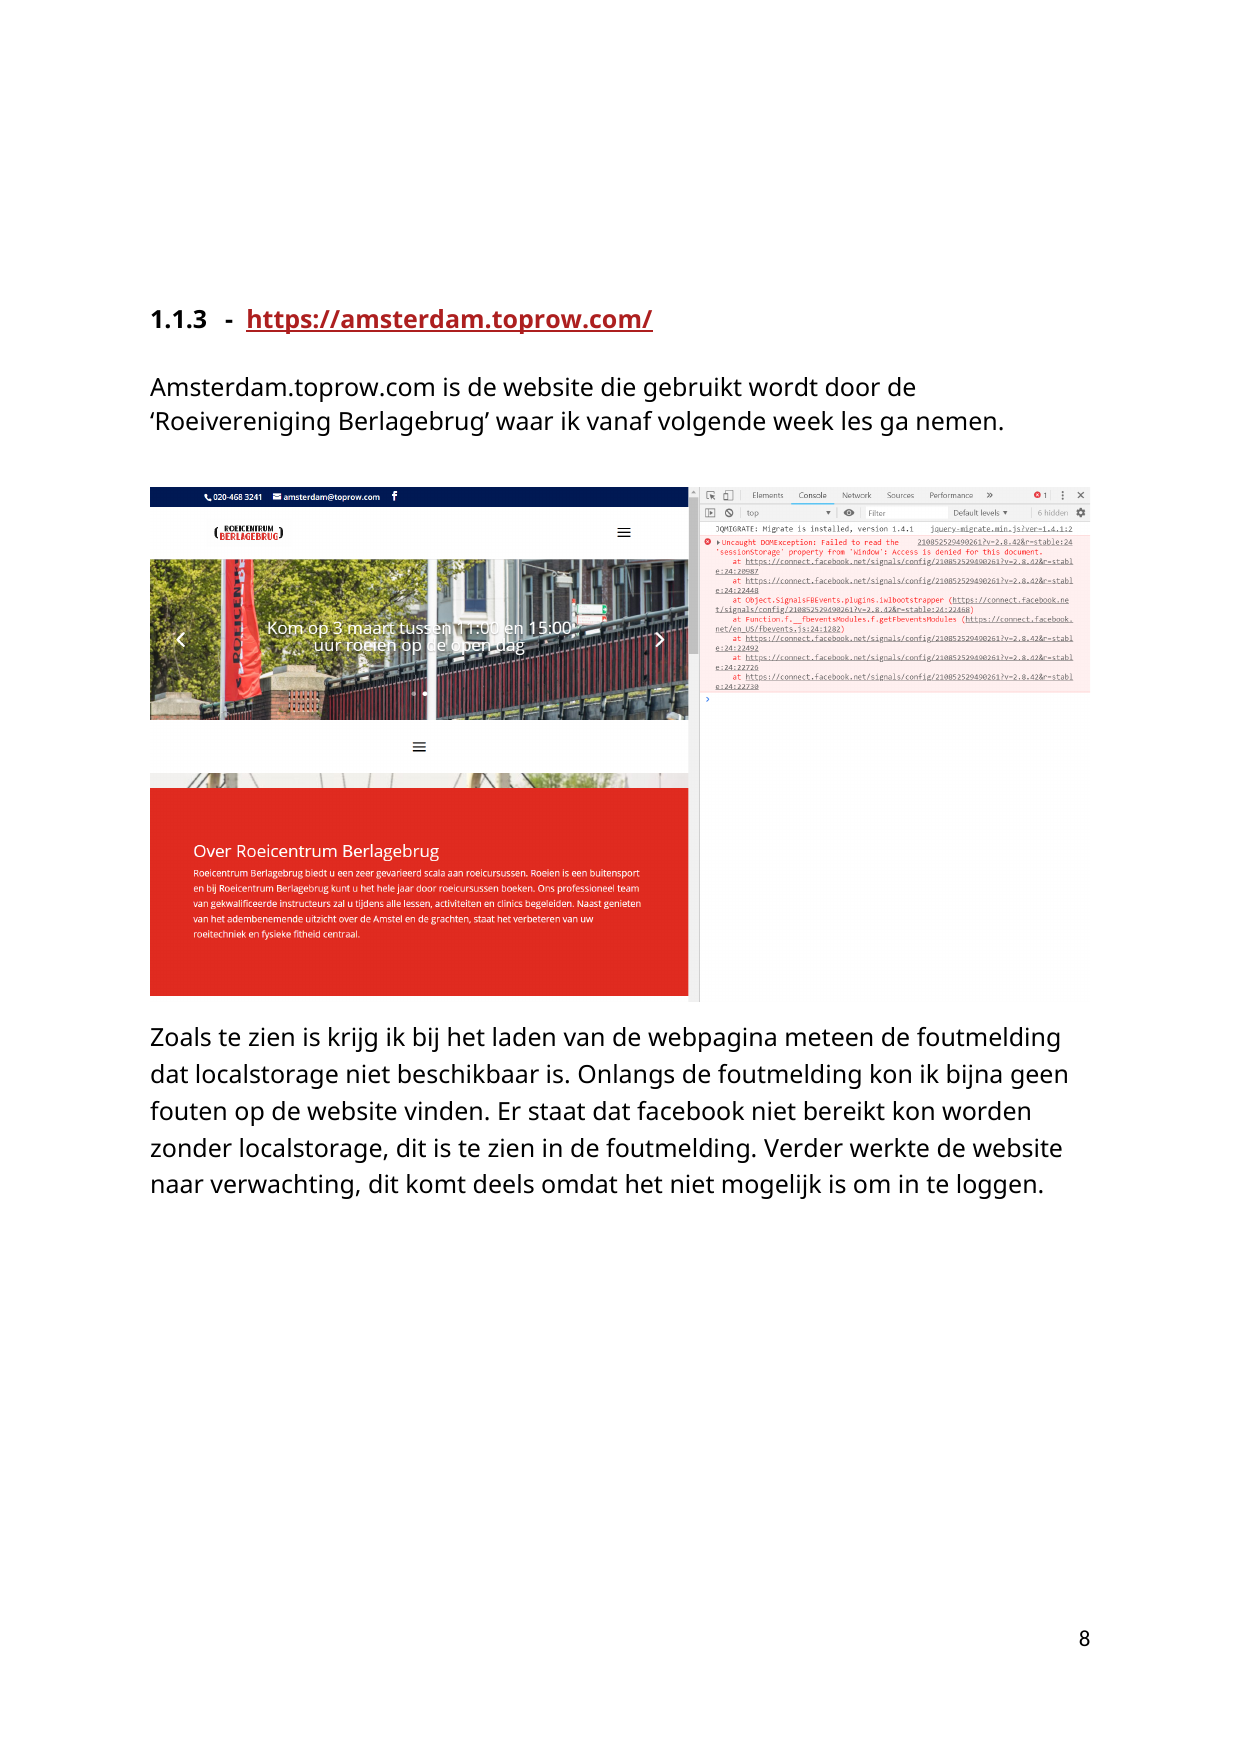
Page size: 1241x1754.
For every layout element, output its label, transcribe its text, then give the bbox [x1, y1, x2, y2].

picture [150, 487, 1091, 1002]
list - https://amsterdam.toprow.com/ [150, 301, 1090, 335]
text Zoals te zien is krijg ik bij het laden van de webpagina meteen de foutmelding dat localstorage niet beschikbaar is. Onlangs de foutmelding kon ik bijna geen fouten op de website vinden. Er staat dat facebook niet bereikt kon worden zonder localstorage, dit is te zien in de foutmelding. Verder werkte de website naar verwachting, dit komt deels omdat het niet mogelijk is om in te loggen. [150, 1020, 1090, 1201]
text Amsterdam.toprow.com is de website die gebruikt wordt door de ‘Roeivereniging Berlagebrug’ waar ik vanaf volgende week les ga nemen. [150, 369, 1090, 437]
